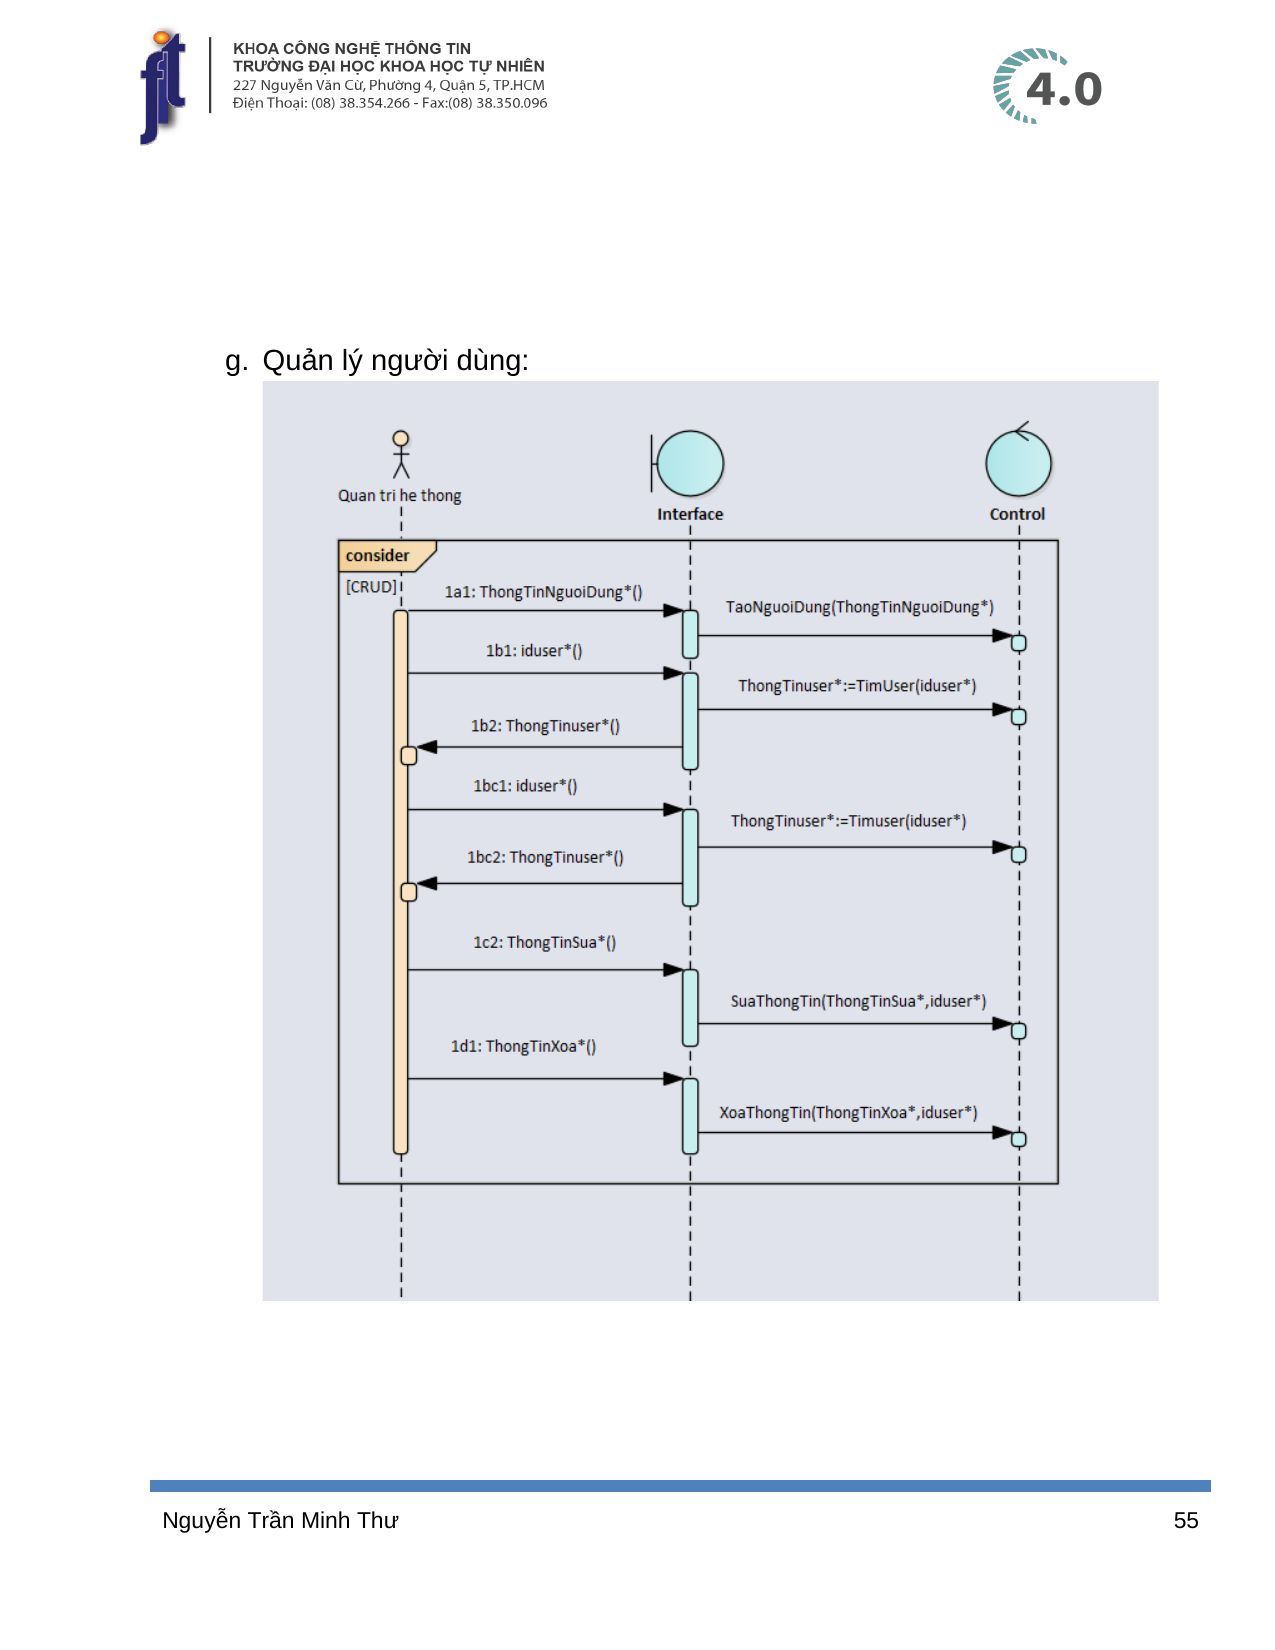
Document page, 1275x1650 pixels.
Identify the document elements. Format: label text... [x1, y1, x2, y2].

picture [262, 381, 1159, 1301]
list Quản lý người dùng: [225, 343, 1211, 376]
picture [985, 41, 1108, 127]
picture [117, 21, 580, 167]
